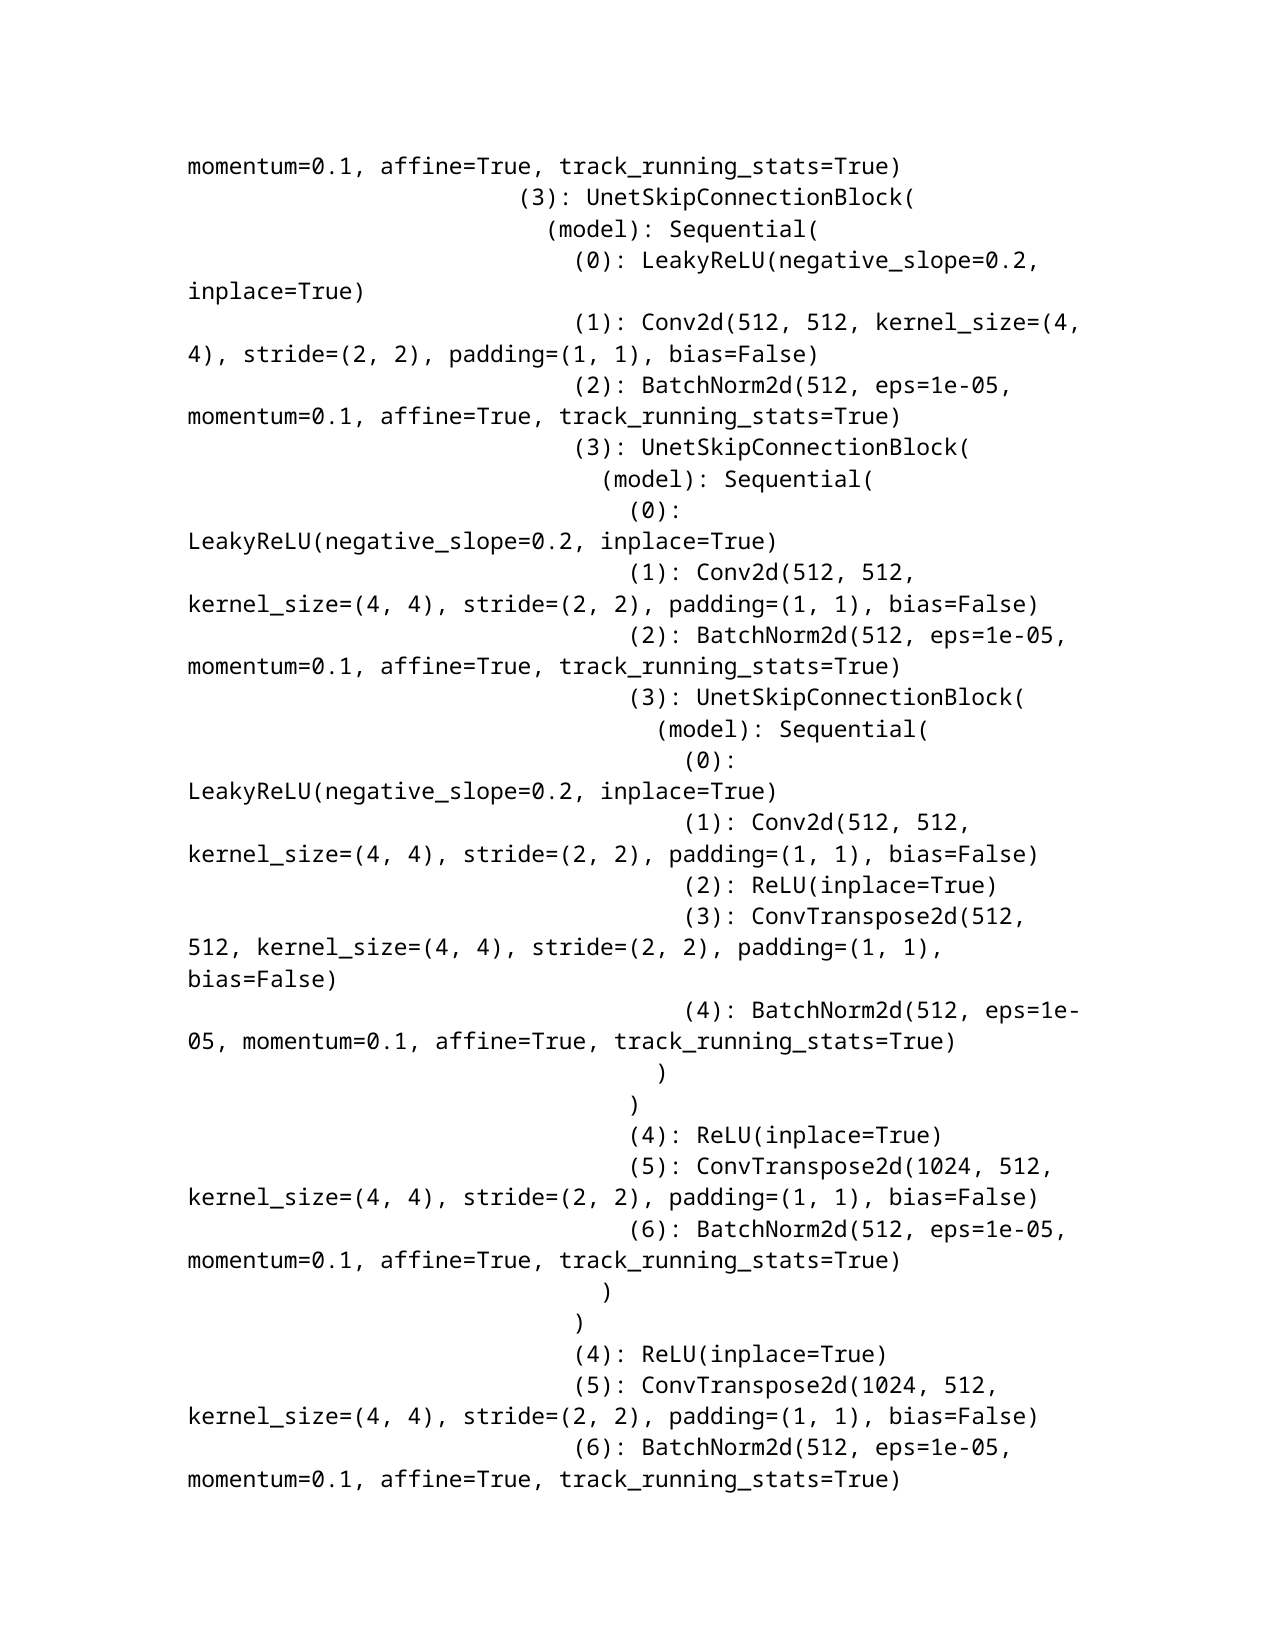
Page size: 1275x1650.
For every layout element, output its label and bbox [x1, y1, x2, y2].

text [187, 150, 1087, 1494]
